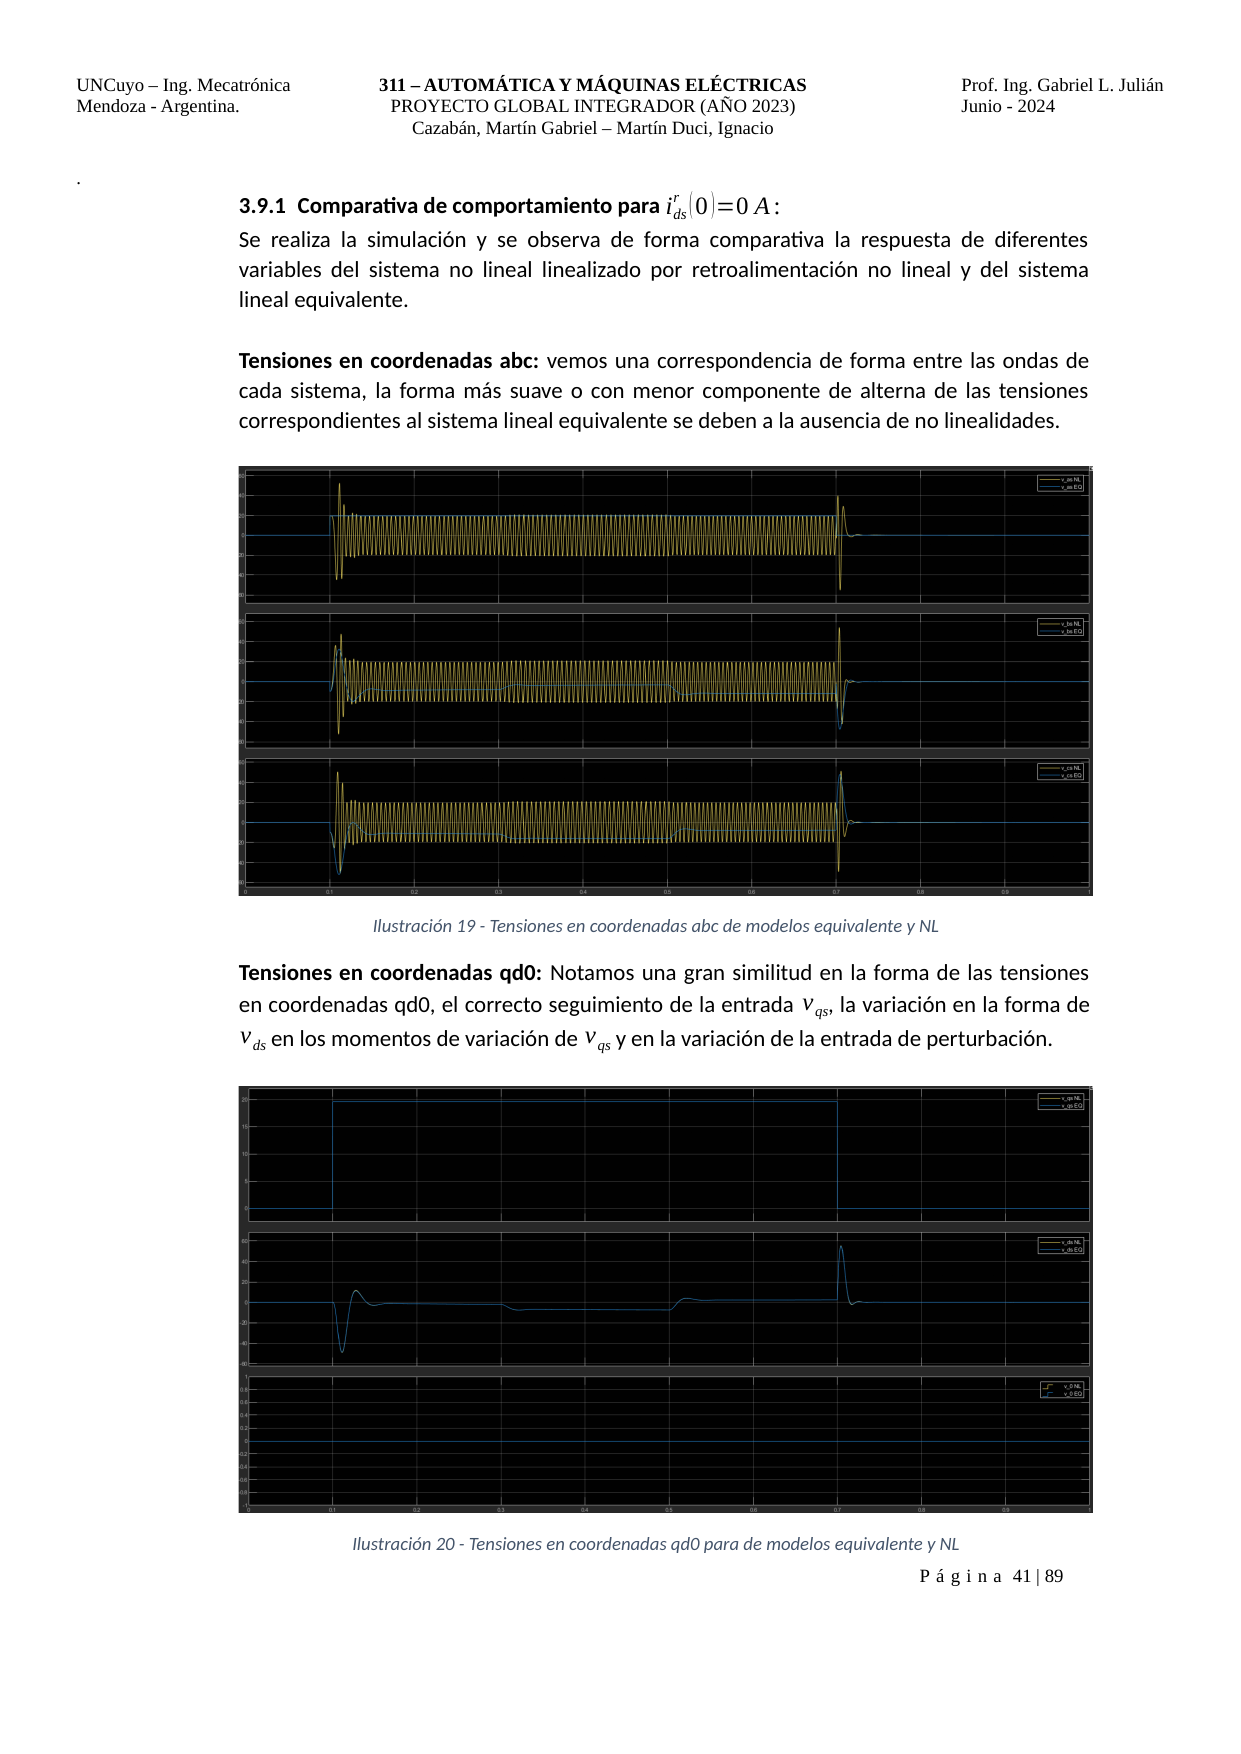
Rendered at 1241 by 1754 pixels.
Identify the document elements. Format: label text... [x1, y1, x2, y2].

text Comparativa de comportamiento para [239, 188, 1090, 223]
picture [238, 1086, 1093, 1513]
list Tensiones en coordenadas qd0: Notamos una gran similitud en la forma de las tensiones en coordenadas qd0, el correcto seguimiento de la entrada , la variación en la forma de en los momentos de variación de y en la variación de la entrada de perturbación. [239, 958, 1090, 1053]
picture [238, 466, 1093, 896]
list Tensiones en coordenadas abc: vemos una correspondencia de forma entre las ondas de cada sistema, la forma más suave o con menor componente de alterna de las tensiones correspondientes al sistema lineal equivalente se deben a la ausencia de no linealidades. [239, 346, 1090, 434]
list Se realiza la simulación y se observa de forma comparativa la respuesta de diferentes variables del sistema no lineal linealizado por retroalimentación no lineal y del sistema lineal equivalente. [239, 225, 1090, 314]
